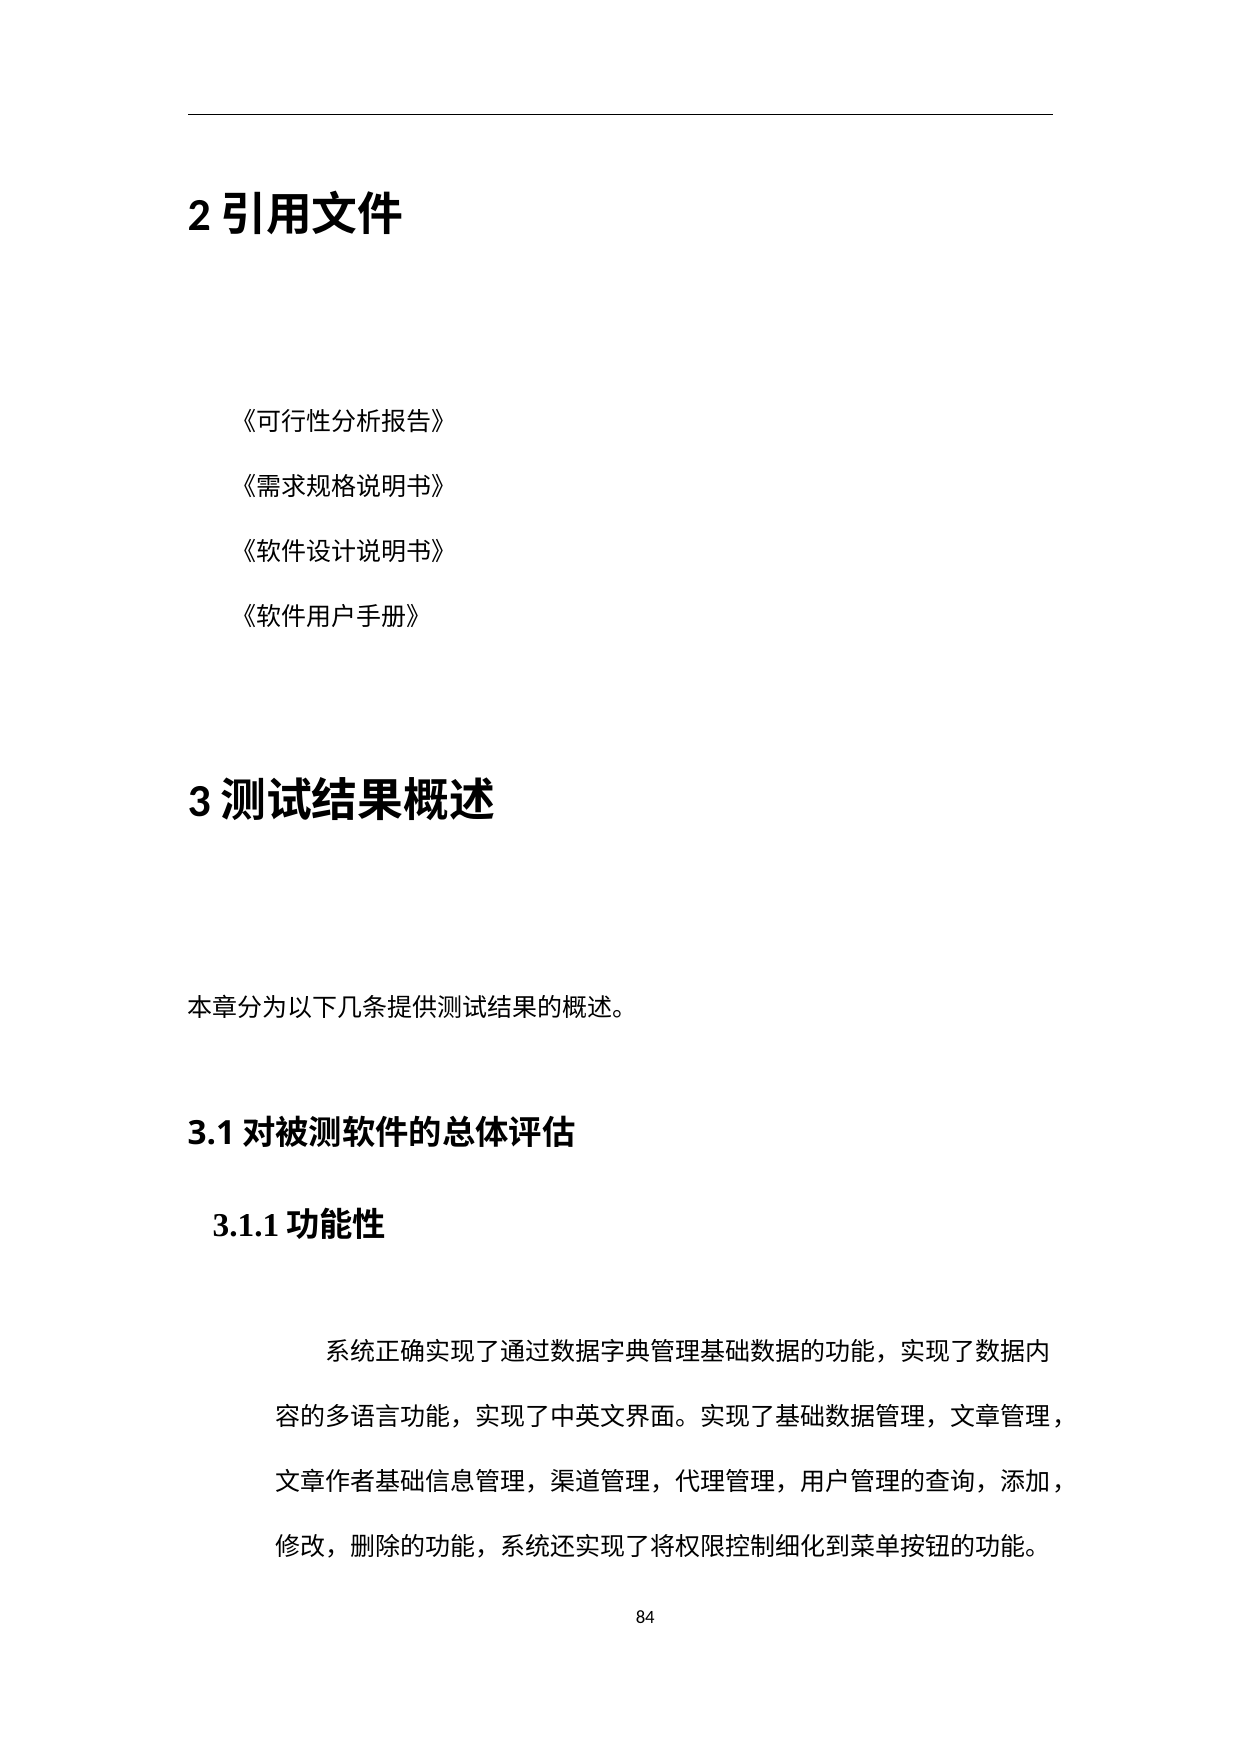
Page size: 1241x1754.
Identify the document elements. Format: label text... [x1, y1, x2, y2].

subtitle 3测试结果概述 [187, 748, 1053, 845]
subtitle 3.1.1功能性 [187, 1190, 1053, 1255]
text 本章分为以下几条提供测试结果的概述。 [187, 973, 1053, 1038]
subtitle 3.1对被测软件的总体评估 [187, 1098, 1053, 1163]
text 系统正确实现了通过数据字典管理基础数据的功能，实现了数据内容的多语言功能，实现了中英文界面。实现了基础数据管理，文章管理，文章作者基础信息管理，渠道管理，代理管理，用户管理的查询，添加，修改，删除的功能，系统还实现了将权限控制细化到菜单按钮的功能。 [275, 1317, 1053, 1577]
text 《软件用户手册》 [187, 582, 1053, 647]
subtitle 2引用文件 [187, 162, 1053, 259]
text 《可行性分析报告》 [187, 387, 1053, 452]
text 《软件设计说明书》 [187, 517, 1053, 582]
text 《需求规格说明书》 [187, 452, 1053, 517]
